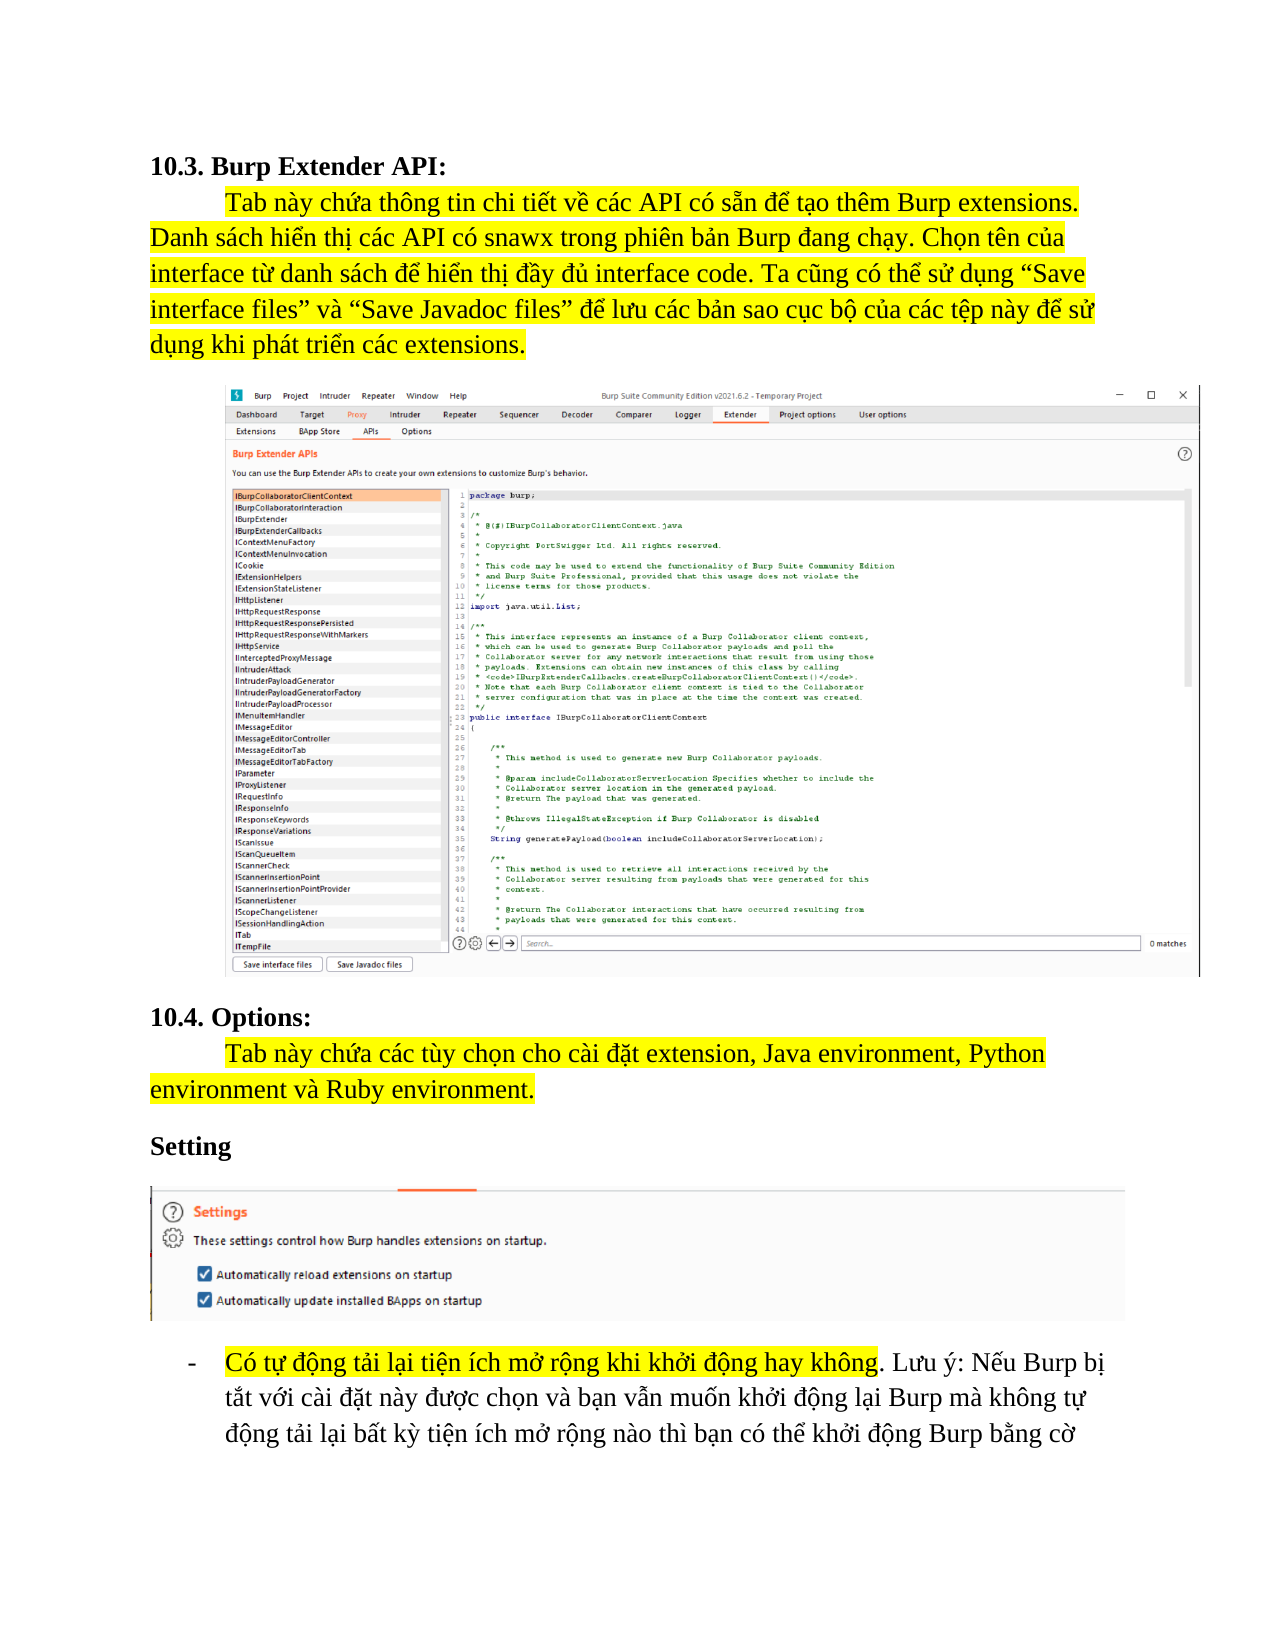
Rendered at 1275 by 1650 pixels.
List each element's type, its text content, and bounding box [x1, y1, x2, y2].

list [187, 1346, 1125, 1448]
text Tab này chứa các tùy chọn cho cài đặt extension, Java environment, Python environment và Ruby environment. [150, 1037, 1125, 1104]
subtitle 10.4. Options: [150, 1002, 1125, 1033]
subtitle 10.3. Burp Extender API: [150, 150, 1125, 181]
picture [150, 1186, 1125, 1321]
text Setting [150, 1129, 1125, 1161]
picture [225, 385, 1200, 977]
text Tab này chứa thông tin chi tiết về các API có sẵn để tạo thêm Burp extensions. Danh sách hiển thị các API có snawx trong phiên bản Burp đang chạy. Chọn tên của interface từ danh sách để hiển thị đầy đủ interface code. Ta cũng có thể sử dụng “Save interface files” và “Save Javadoc files” để lưu các bản sao cục bộ của các tệp này để sử dụng khi phát triển các extensions. [150, 186, 1125, 360]
